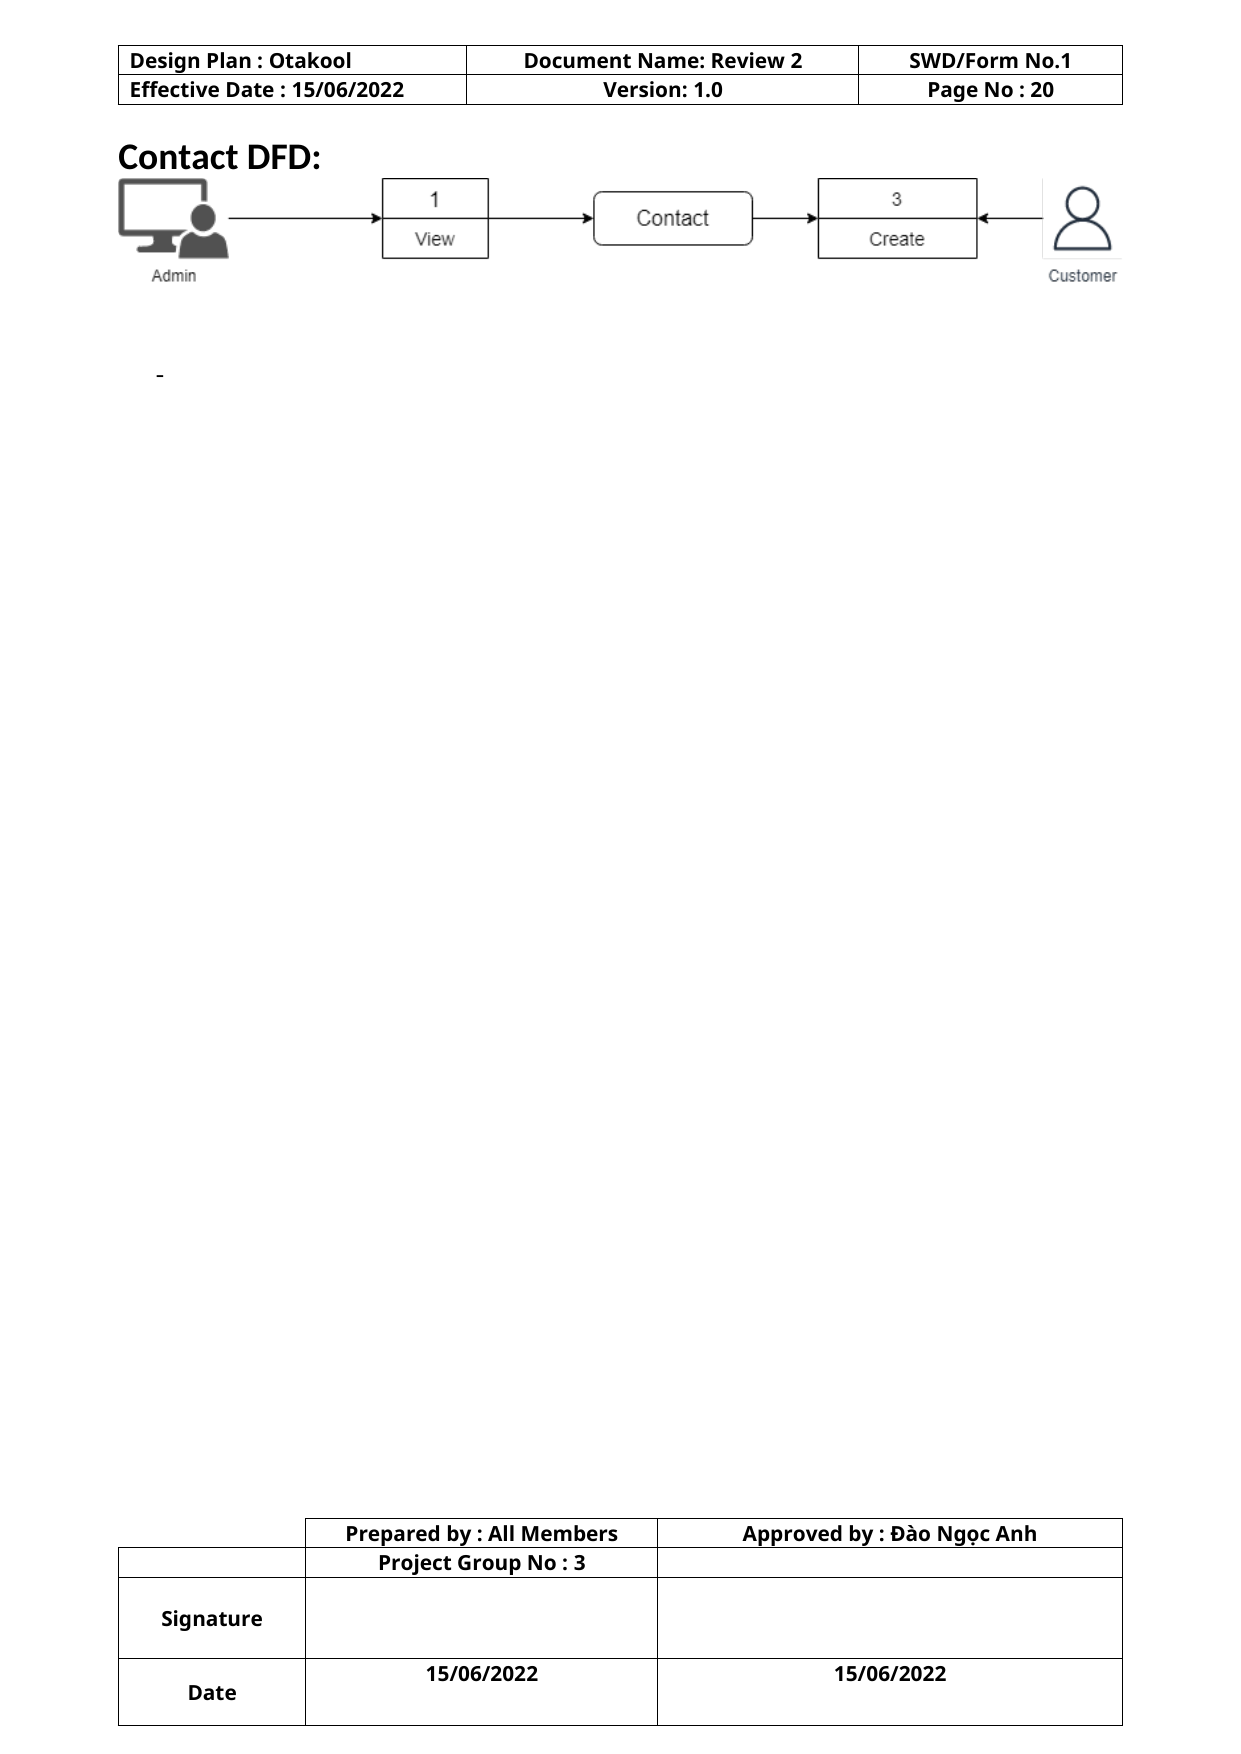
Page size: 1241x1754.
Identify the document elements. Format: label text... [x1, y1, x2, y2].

picture [118, 178, 1123, 287]
subtitle Contact DFD: [118, 133, 1122, 178]
